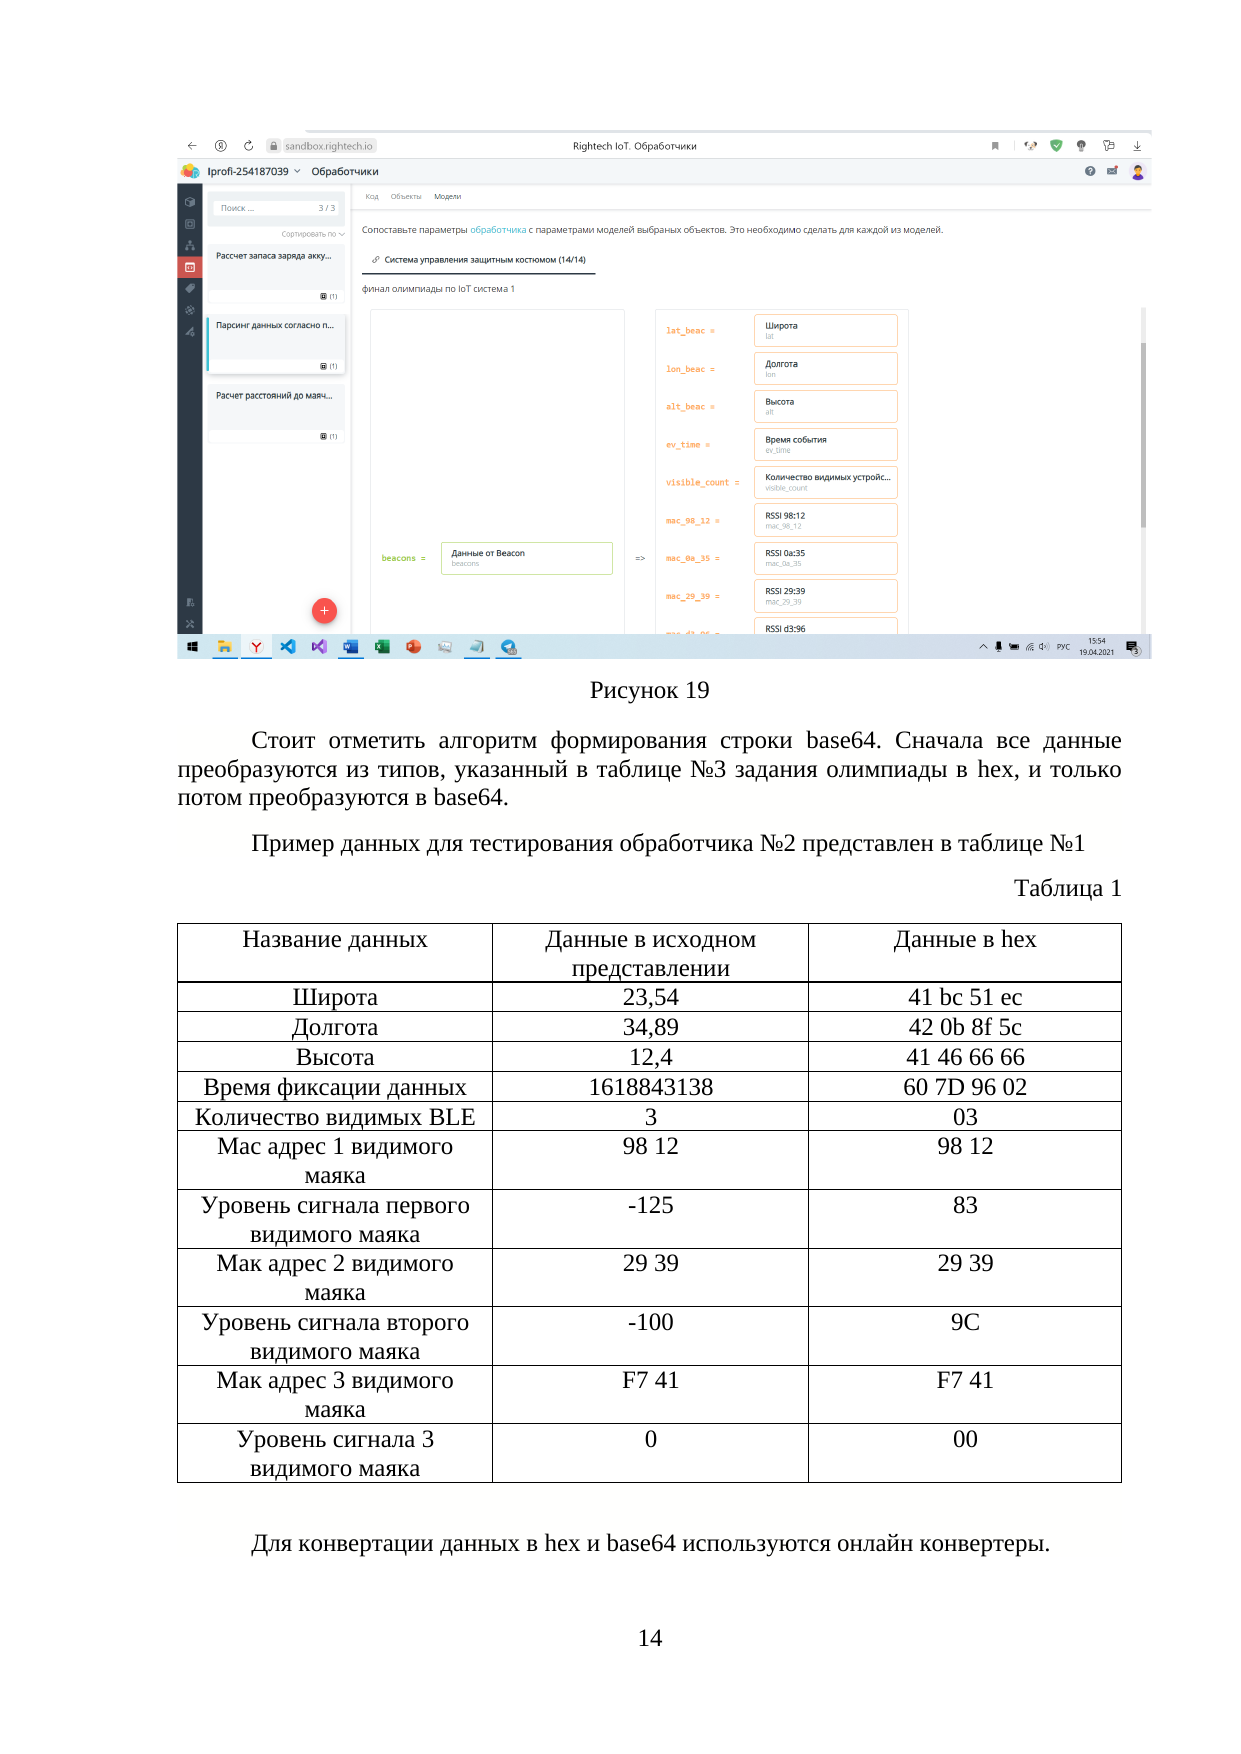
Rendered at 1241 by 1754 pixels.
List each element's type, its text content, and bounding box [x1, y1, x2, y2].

text Таблица 1 [177, 873, 1122, 902]
text Пример данных для тестирования обработчика №2 представлен в таблице №1 [177, 828, 1122, 857]
text Для конвертации данных в hex и base64 используются онлайн конвертеры. [177, 1528, 1122, 1557]
table_cell Широта [178, 983, 492, 1011]
table_cell Mac адрес 1 видимого маяка [178, 1131, 492, 1189]
table_cell 41 bc 51 ec [809, 983, 1121, 1011]
table_cell 0 [493, 1424, 808, 1482]
table_cell Количество видимых BLE [178, 1102, 492, 1130]
table_cell 83 [809, 1190, 1121, 1247]
text Стоит отметить алгоритм формирования строки base64. Сначала все данные преобразуются из типов, указанный в таблице №3 задания олимпиады в hex, и только потом преобразуются в base64. [177, 725, 1122, 811]
table_cell 42 0b 8f 5c [809, 1012, 1121, 1041]
table_cell 03 [809, 1102, 1121, 1130]
text Рисунок 19 [177, 675, 1122, 704]
table_cell 9C [809, 1307, 1121, 1364]
table_cell F7 41 [809, 1366, 1121, 1423]
table_cell Время фиксации данных [178, 1072, 492, 1101]
table_cell 34,89 [493, 1012, 808, 1041]
picture [177, 130, 1152, 659]
table_cell Уровень сигнала второго видимого маяка [178, 1307, 492, 1364]
table_cell 1618843138 [493, 1072, 808, 1101]
table_cell 00 [809, 1424, 1121, 1482]
table_cell Уровень сигнала 3 видимого маяка [178, 1424, 492, 1482]
table_header Данные в исходном представлении [493, 924, 808, 981]
table_cell 29 39 [809, 1249, 1121, 1306]
table_cell 98 12 [809, 1131, 1121, 1189]
table_cell 12,4 [493, 1042, 808, 1071]
table_cell -100 [493, 1307, 808, 1364]
table_cell -125 [493, 1190, 808, 1247]
table_cell 3 [493, 1102, 808, 1130]
table_cell Мак адрес 3 видимого маяка [178, 1366, 492, 1423]
table_cell 98 12 [493, 1131, 808, 1189]
table_cell 41 46 66 66 [809, 1042, 1121, 1071]
table_header Данные в hex [809, 924, 1121, 981]
table_cell Высота [178, 1042, 492, 1071]
table_cell Долгота [178, 1012, 492, 1041]
table_cell Мак адрес 2 видимого маяка [178, 1249, 492, 1306]
table_cell 29 39 [493, 1249, 808, 1306]
table_cell 23,54 [493, 983, 808, 1011]
table_cell F7 41 [493, 1366, 808, 1423]
table_cell Уровень сигнала первого видимого маяка [178, 1190, 492, 1247]
table_cell 60 7D 96 02 [809, 1072, 1121, 1101]
table_header Название данных [178, 924, 492, 981]
